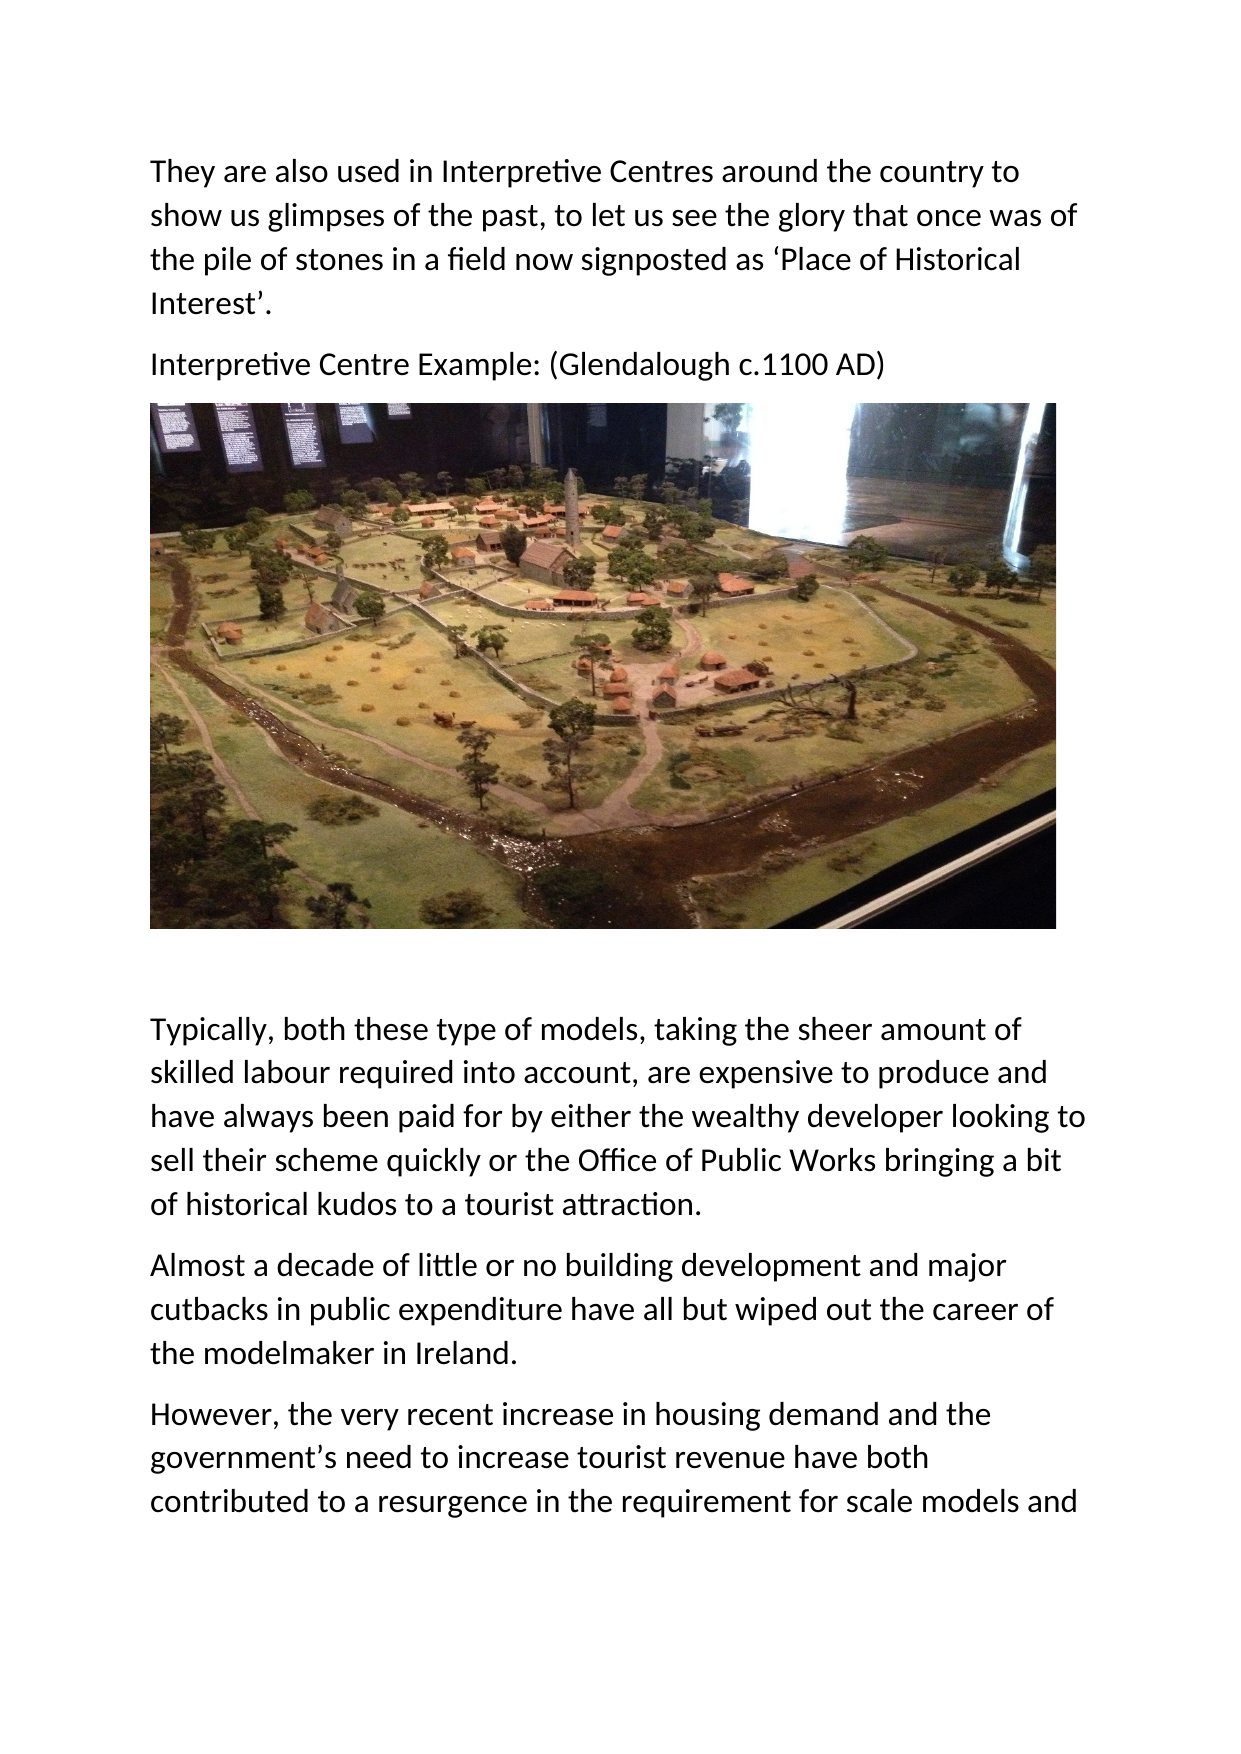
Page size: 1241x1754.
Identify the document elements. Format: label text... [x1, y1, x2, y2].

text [150, 1393, 1090, 1521]
text They are also used in Interpretive Centres around the country to show us glimpses of the past, to let us see the glory that once was of the pile of stones in a field now signposted as ‘Place of Historical Interest’. [150, 150, 1090, 323]
text Interpretive Centre Example: (Glendalough c.1100 AD) [150, 342, 1090, 383]
picture [150, 403, 1057, 929]
text Typically, both these type of models, taking the sheer amount of skilled labour required into account, are expensive to produce and have always been paid for by either the wealthy developer looking to sell their scheme quickly or the Office of Public Works bringing a bit of historical kudos to a tourist attraction. [150, 1008, 1090, 1224]
text Almost a decade of little or no building development and major cutbacks in public expenditure have all but wiped out the career of the modelmaker in Ireland. [150, 1244, 1090, 1373]
